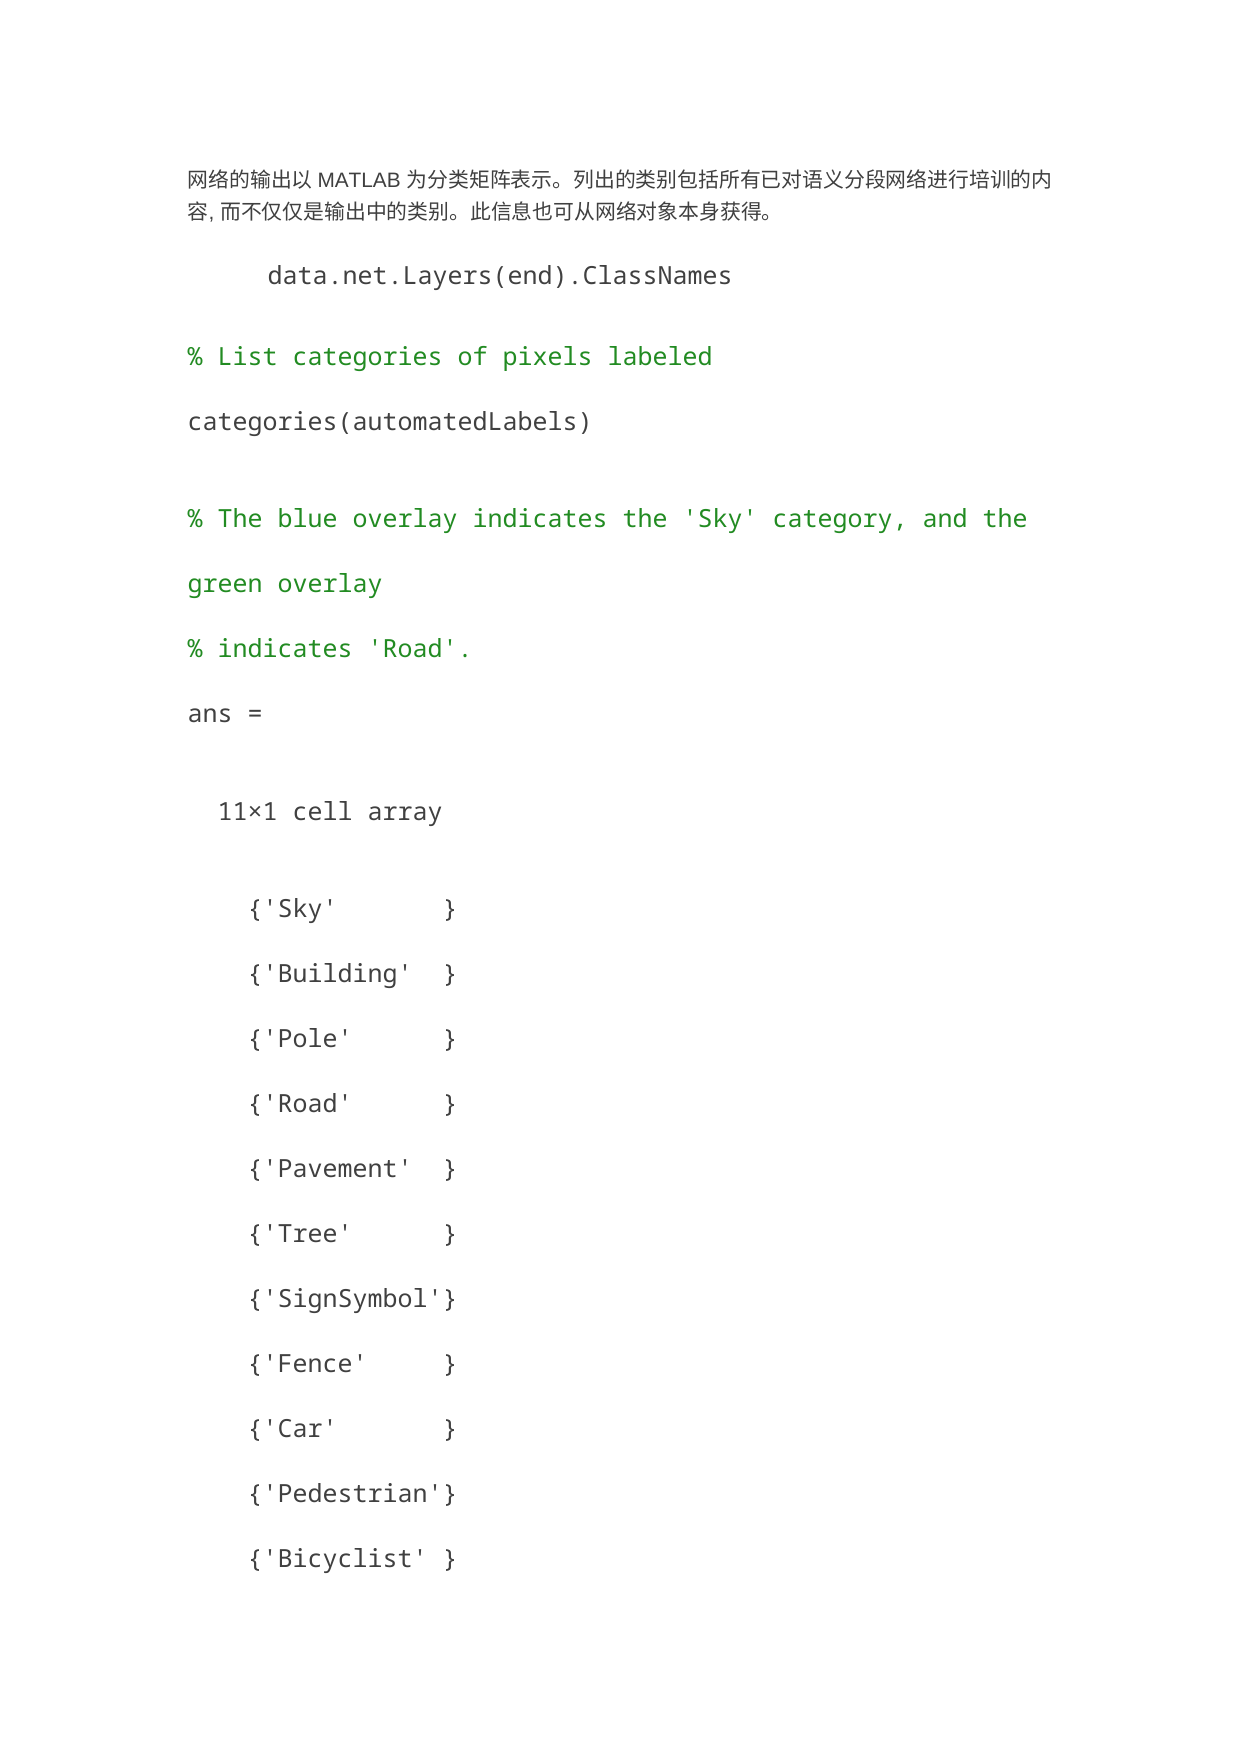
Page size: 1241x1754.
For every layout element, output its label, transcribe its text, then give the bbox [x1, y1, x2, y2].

text {'SignSymbol'} [187, 1266, 1053, 1331]
text % List categories of pixels labeled [187, 323, 1053, 388]
text {'Car' } [187, 1396, 1053, 1461]
text {'Fence' } [187, 1331, 1053, 1396]
text ans = [187, 681, 1053, 746]
text {'Pavement' } [187, 1136, 1053, 1201]
text {'Pole' } [187, 1006, 1053, 1071]
text {'Sky' } [187, 876, 1053, 941]
text {'Pedestrian'} [187, 1461, 1053, 1526]
text {'Road' } [187, 1071, 1053, 1136]
text % The blue overlay indicates the 'Sky' category, and the green overlay [187, 486, 1053, 616]
text % indicates 'Road'. [187, 616, 1053, 681]
text {'Tree' } [187, 1201, 1053, 1266]
text 网络的输出以 MATLAB 为分类矩阵表示。列出的类别包括所有已对语义分段网络进行培训的内容, 而不仅仅是输出中的类别。此信息也可从网络对象本身获得。 [187, 162, 1053, 227]
text categories(automatedLabels) [187, 388, 1053, 453]
text 11×1 cell array [187, 778, 1053, 843]
text {'Building' } [187, 941, 1053, 1006]
text {'Bicyclist' } [187, 1526, 1053, 1591]
text data.net.Layers(end).ClassNames [237, 243, 1053, 308]
